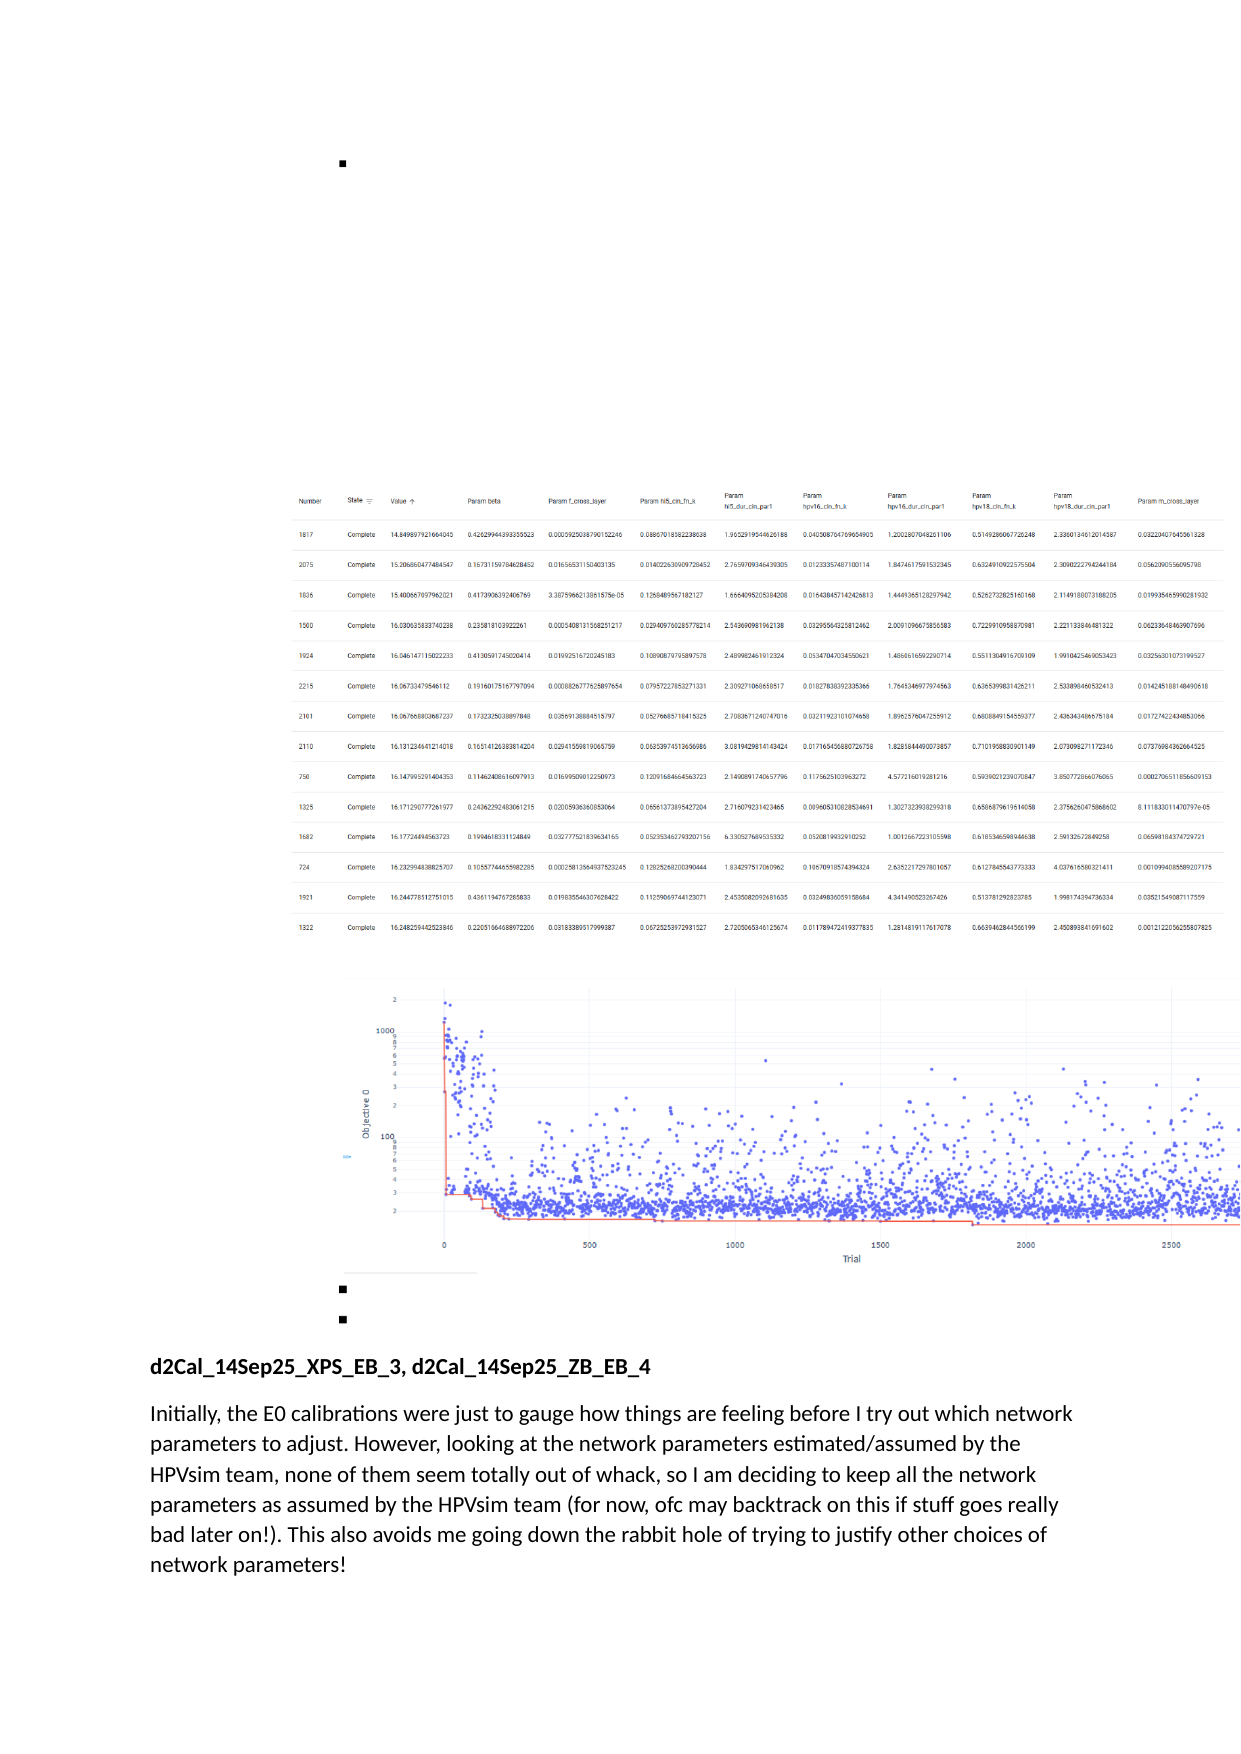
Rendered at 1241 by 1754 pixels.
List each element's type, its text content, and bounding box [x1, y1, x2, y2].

picture [286, 482, 1241, 1274]
text d2Cal_14Sep25_XPS_EB_3, d2Cal_14Sep25_ZB_EB_4 [150, 1352, 1090, 1381]
text Initially, the E0 calibrations were just to gauge how things are feeling before I try out which network parameters to adjust. However, looking at the network parameters estimated/assumed by the HPVsim team, none of them seem totally out of whack, so I am deciding to keep all the network parameters as assumed by the HPVsim team (for now, ofc may backtrack on this if stuff goes really bad later on!). This also avoids me going down the rabbit hole of trying to justify other choices of network parameters! [150, 1399, 1090, 1578]
